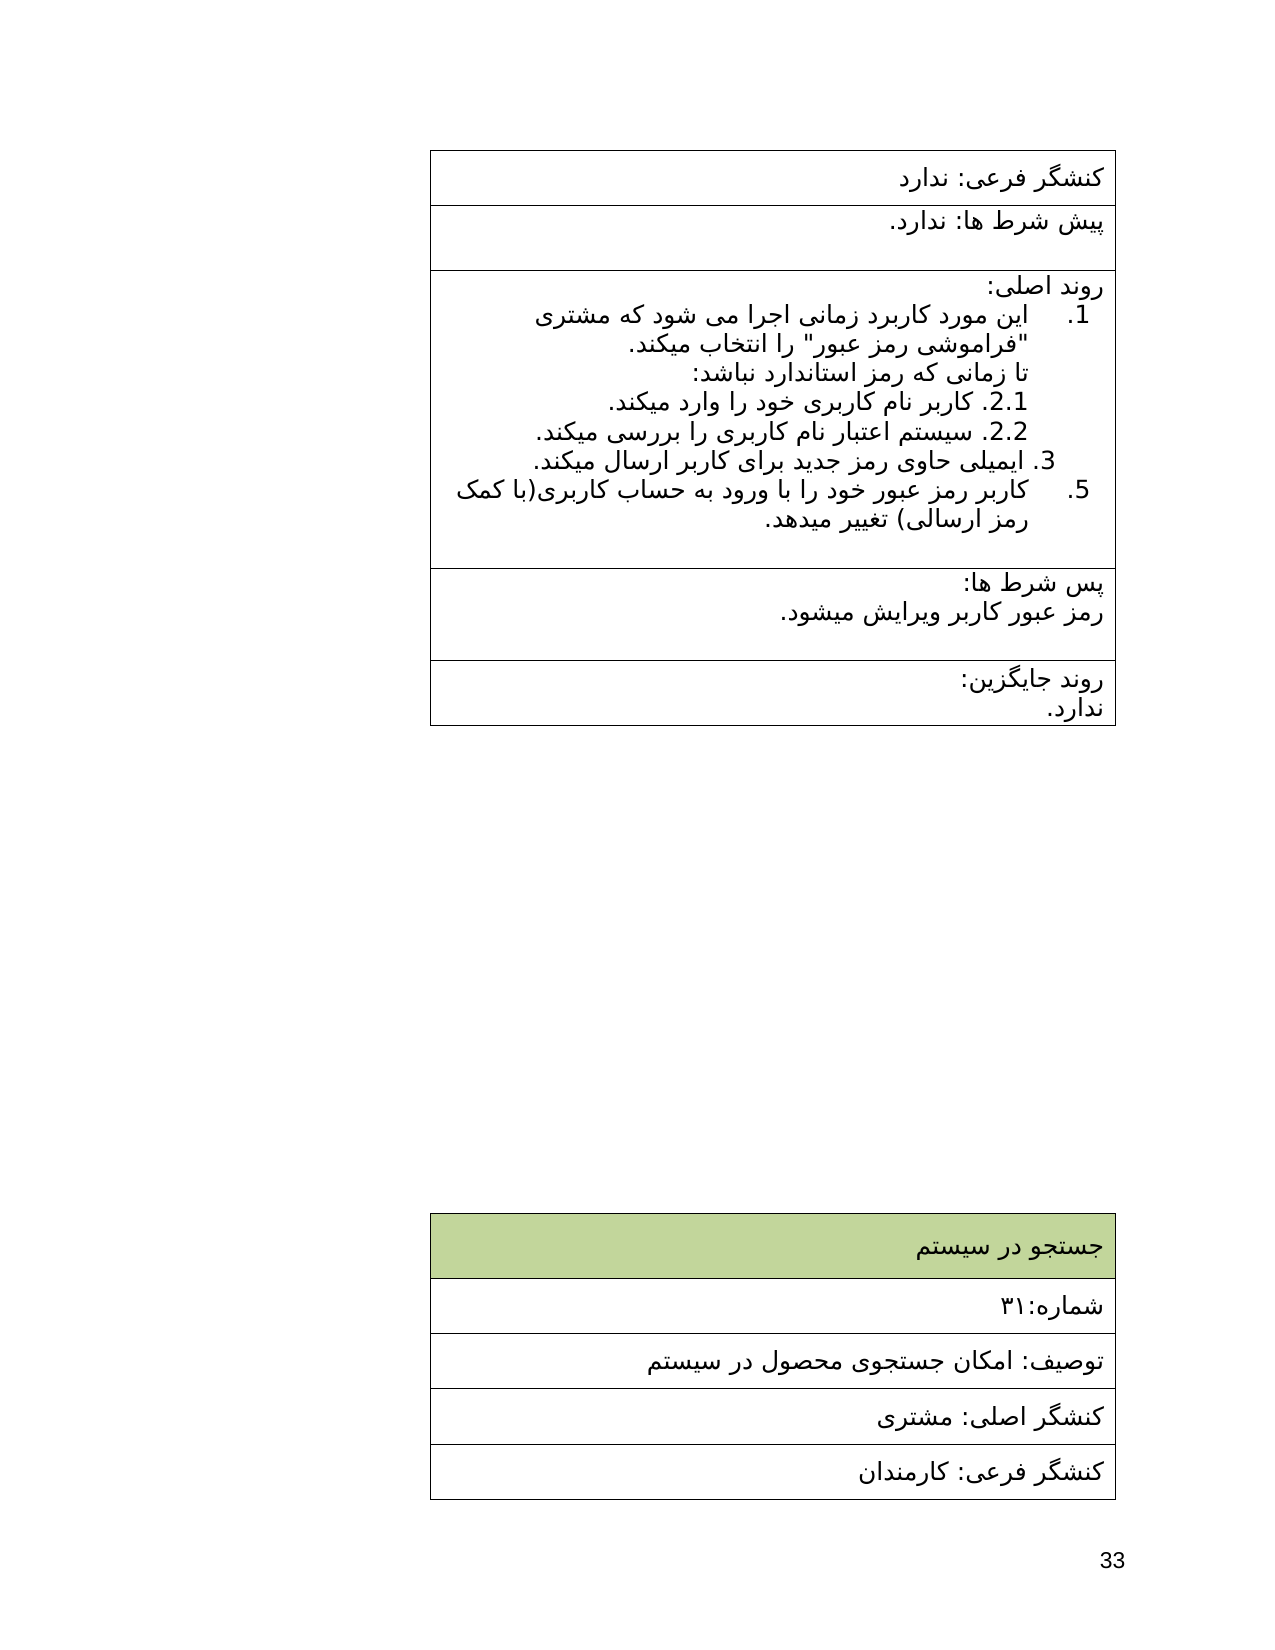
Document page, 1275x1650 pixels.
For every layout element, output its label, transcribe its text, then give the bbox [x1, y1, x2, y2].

table_cell پیش شرط ها: ندارد. [431, 206, 1115, 270]
table_cell توصیف: امکان جستجوی محصول در سیستم [431, 1334, 1115, 1388]
table_cell کنشگر فرعی: ندارد [431, 151, 1115, 205]
table_cell روند جایگزین: ندارد. [431, 661, 1115, 725]
table_cell شماره:۳۱ [431, 1279, 1115, 1333]
table_cell پس شرط ها: رمز عبور کاربر ویرایش میشود. [431, 569, 1115, 660]
table_cell روند اصلی: این مورد کاربرد زمانی اجرا می شود که مشتری "فراموشی رمز عبور" را انتخاب میکند. تا زمانی که رمز استاندارد نباشد: 2.1. کاربر نام کاربری خود را وارد میکند. 2.2. سیستم اعتبار نام کاربری را بررسی میکند. 3. ایمیلی حاوی رمز جدید برای کاربر ارسال میکند. کاربر رمز عبور خود را با ورود به حساب کاربری(با کمک رمز ارسالی) تغییر میدهد. [431, 271, 1115, 567]
table_cell کنشگر اصلی: مشتری [431, 1389, 1115, 1443]
table_header جستجو در سیستم [431, 1214, 1115, 1278]
table_cell کنشگر فرعی: کارمندان [431, 1445, 1115, 1499]
